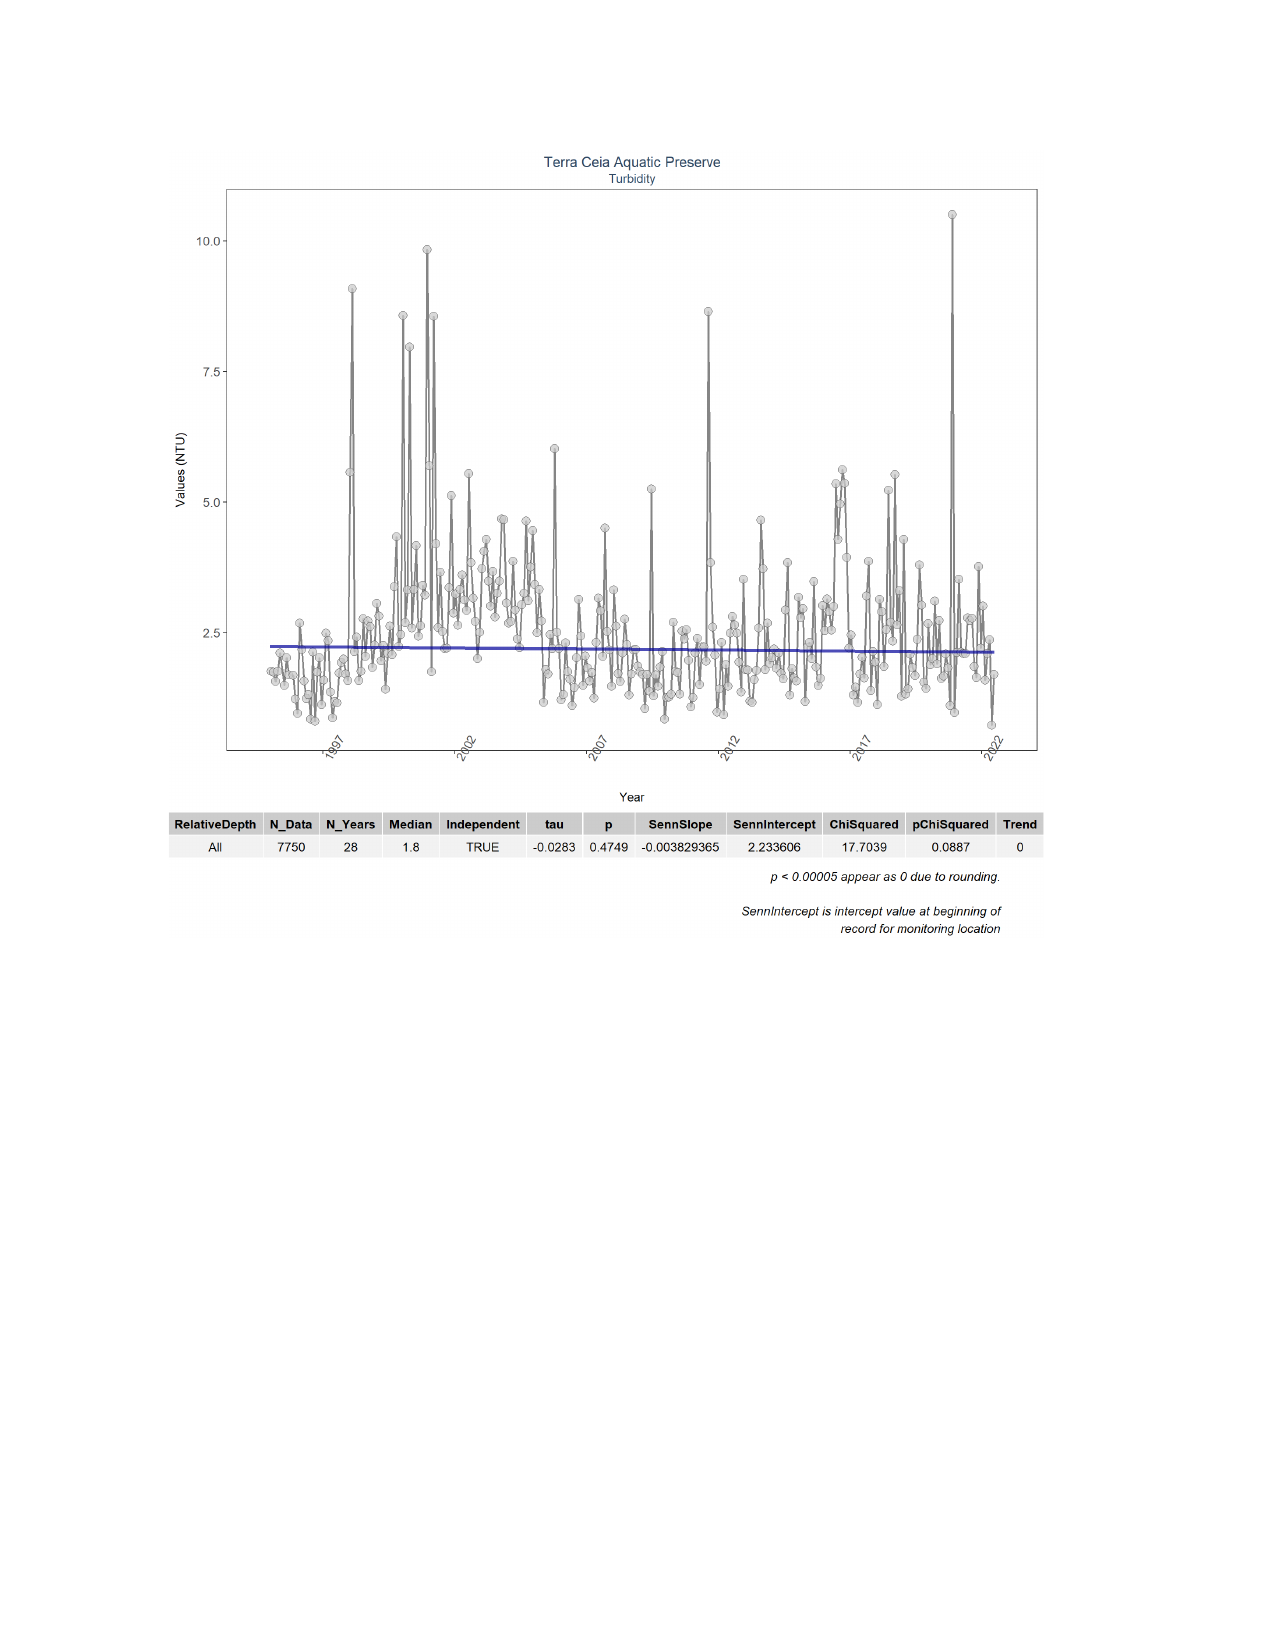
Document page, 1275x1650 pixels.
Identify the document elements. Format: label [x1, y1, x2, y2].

picture [168, 150, 1044, 938]
